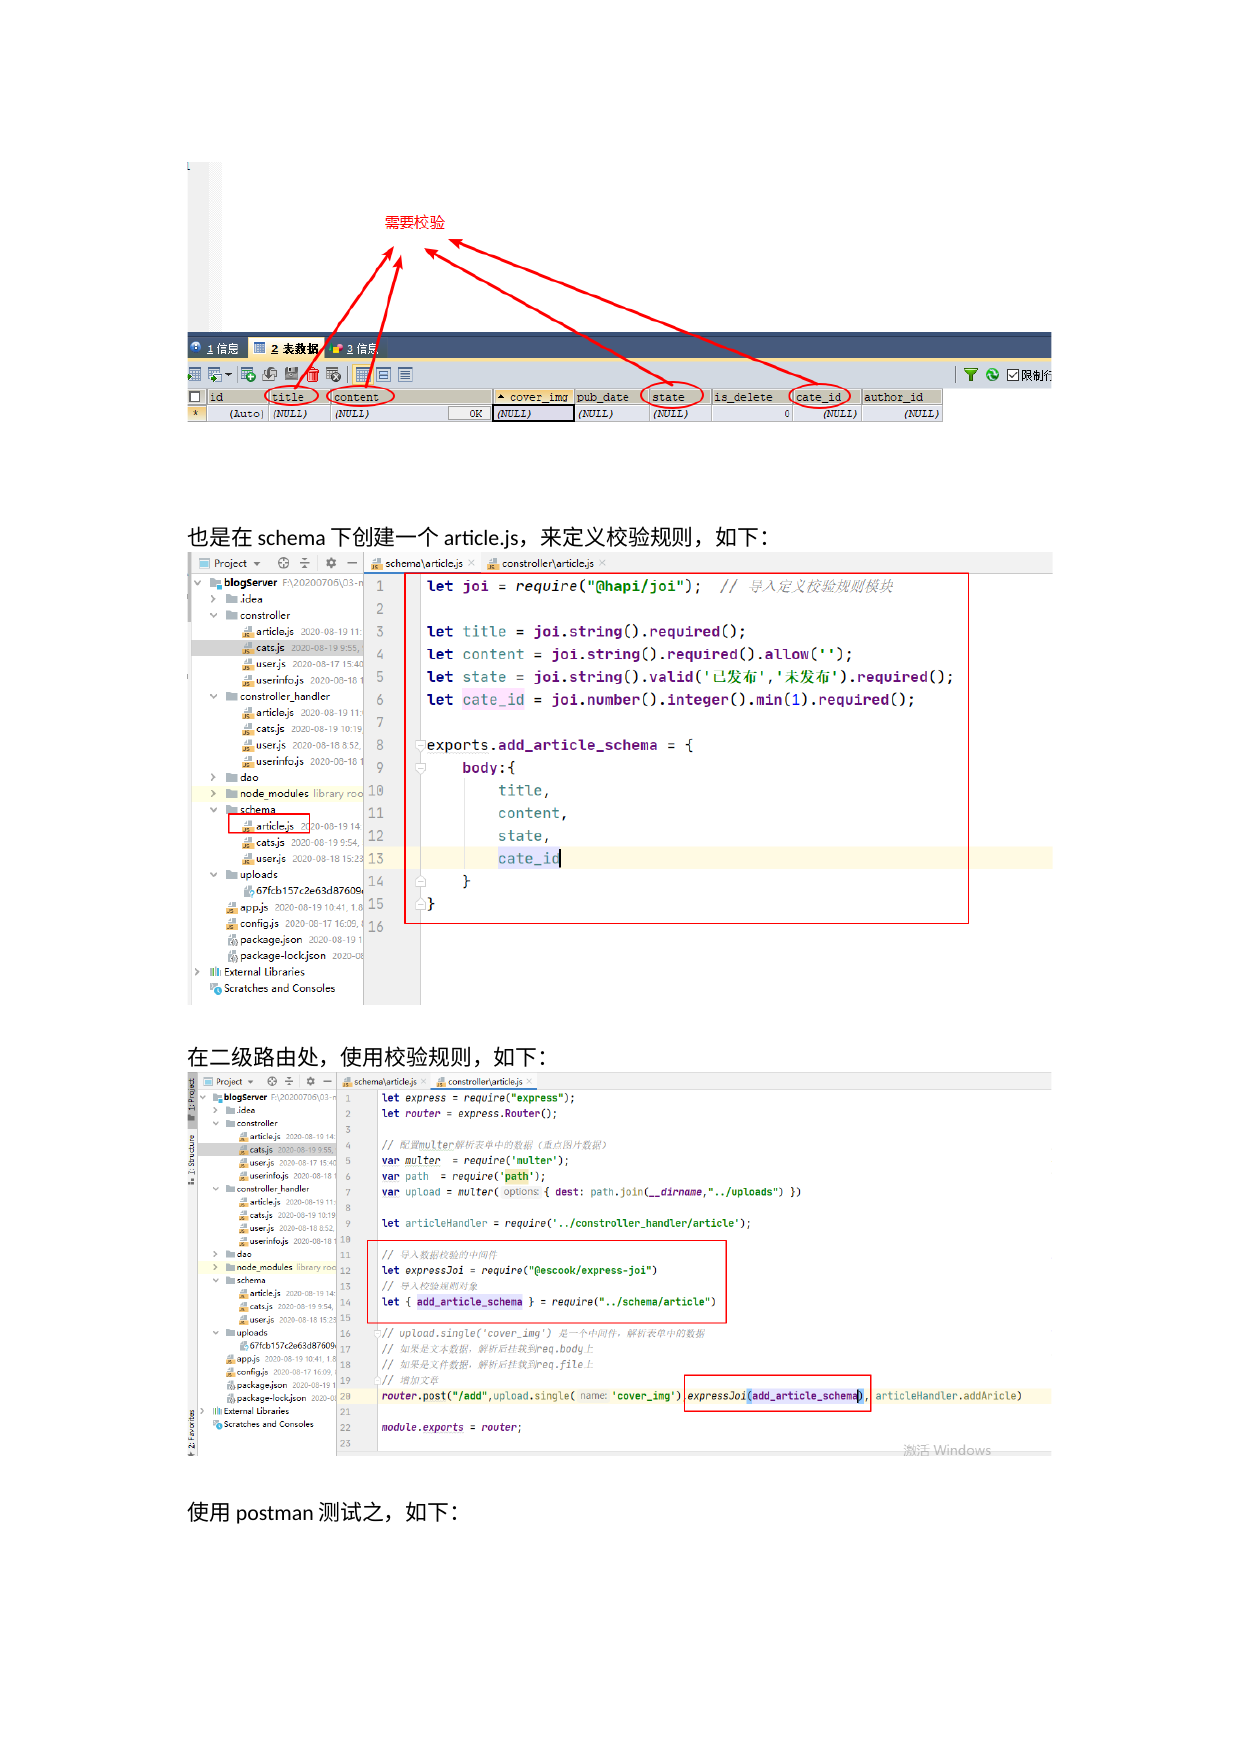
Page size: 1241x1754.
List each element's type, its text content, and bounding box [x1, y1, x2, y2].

text 也是在schema下创建一个article.js，来定义校验规则，如下： [187, 519, 1053, 552]
text 使用postman测试之，如下： [187, 1494, 1053, 1527]
text 在二级路由处，使用校验规则，如下： [187, 1039, 1053, 1072]
picture [187, 162, 1052, 482]
picture [187, 1072, 1052, 1456]
picture [187, 552, 1053, 1005]
